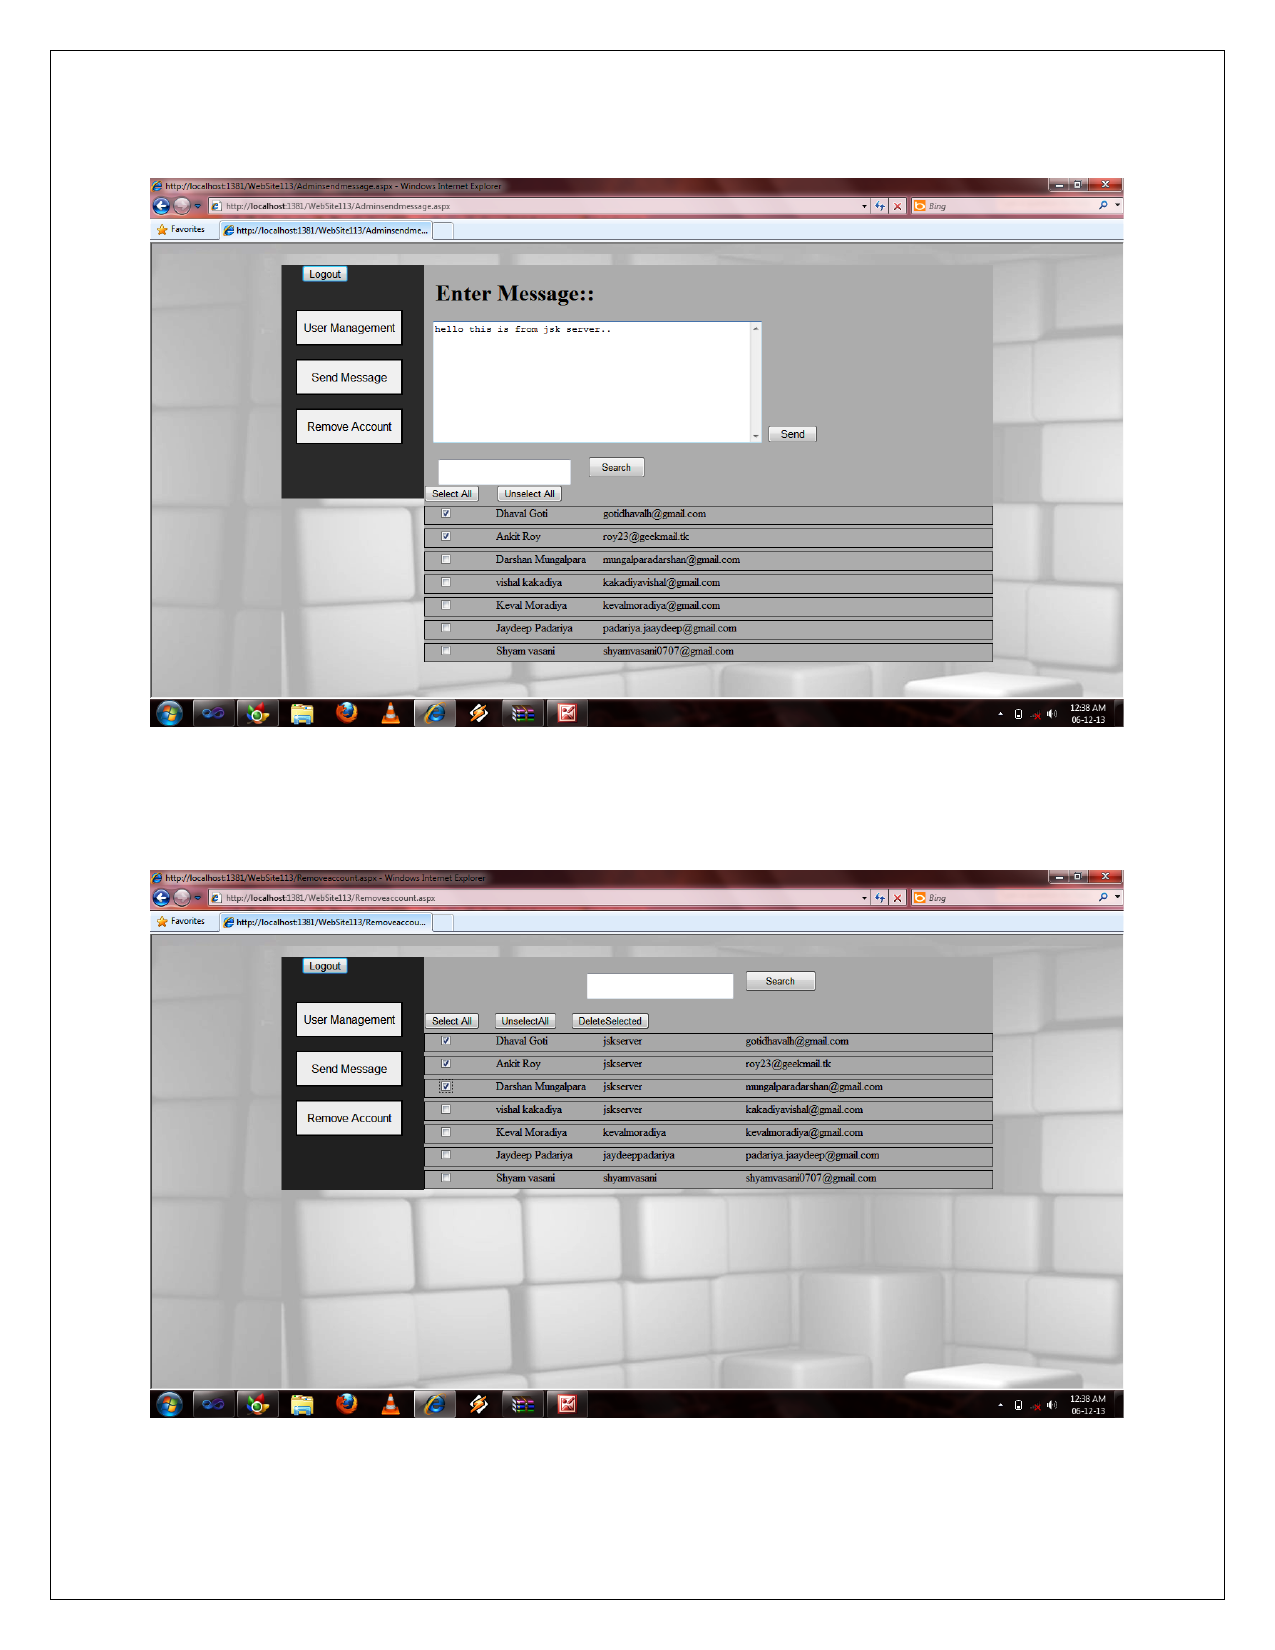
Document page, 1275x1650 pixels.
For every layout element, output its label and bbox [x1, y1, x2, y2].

picture [150, 870, 1124, 1418]
picture [150, 178, 1124, 727]
